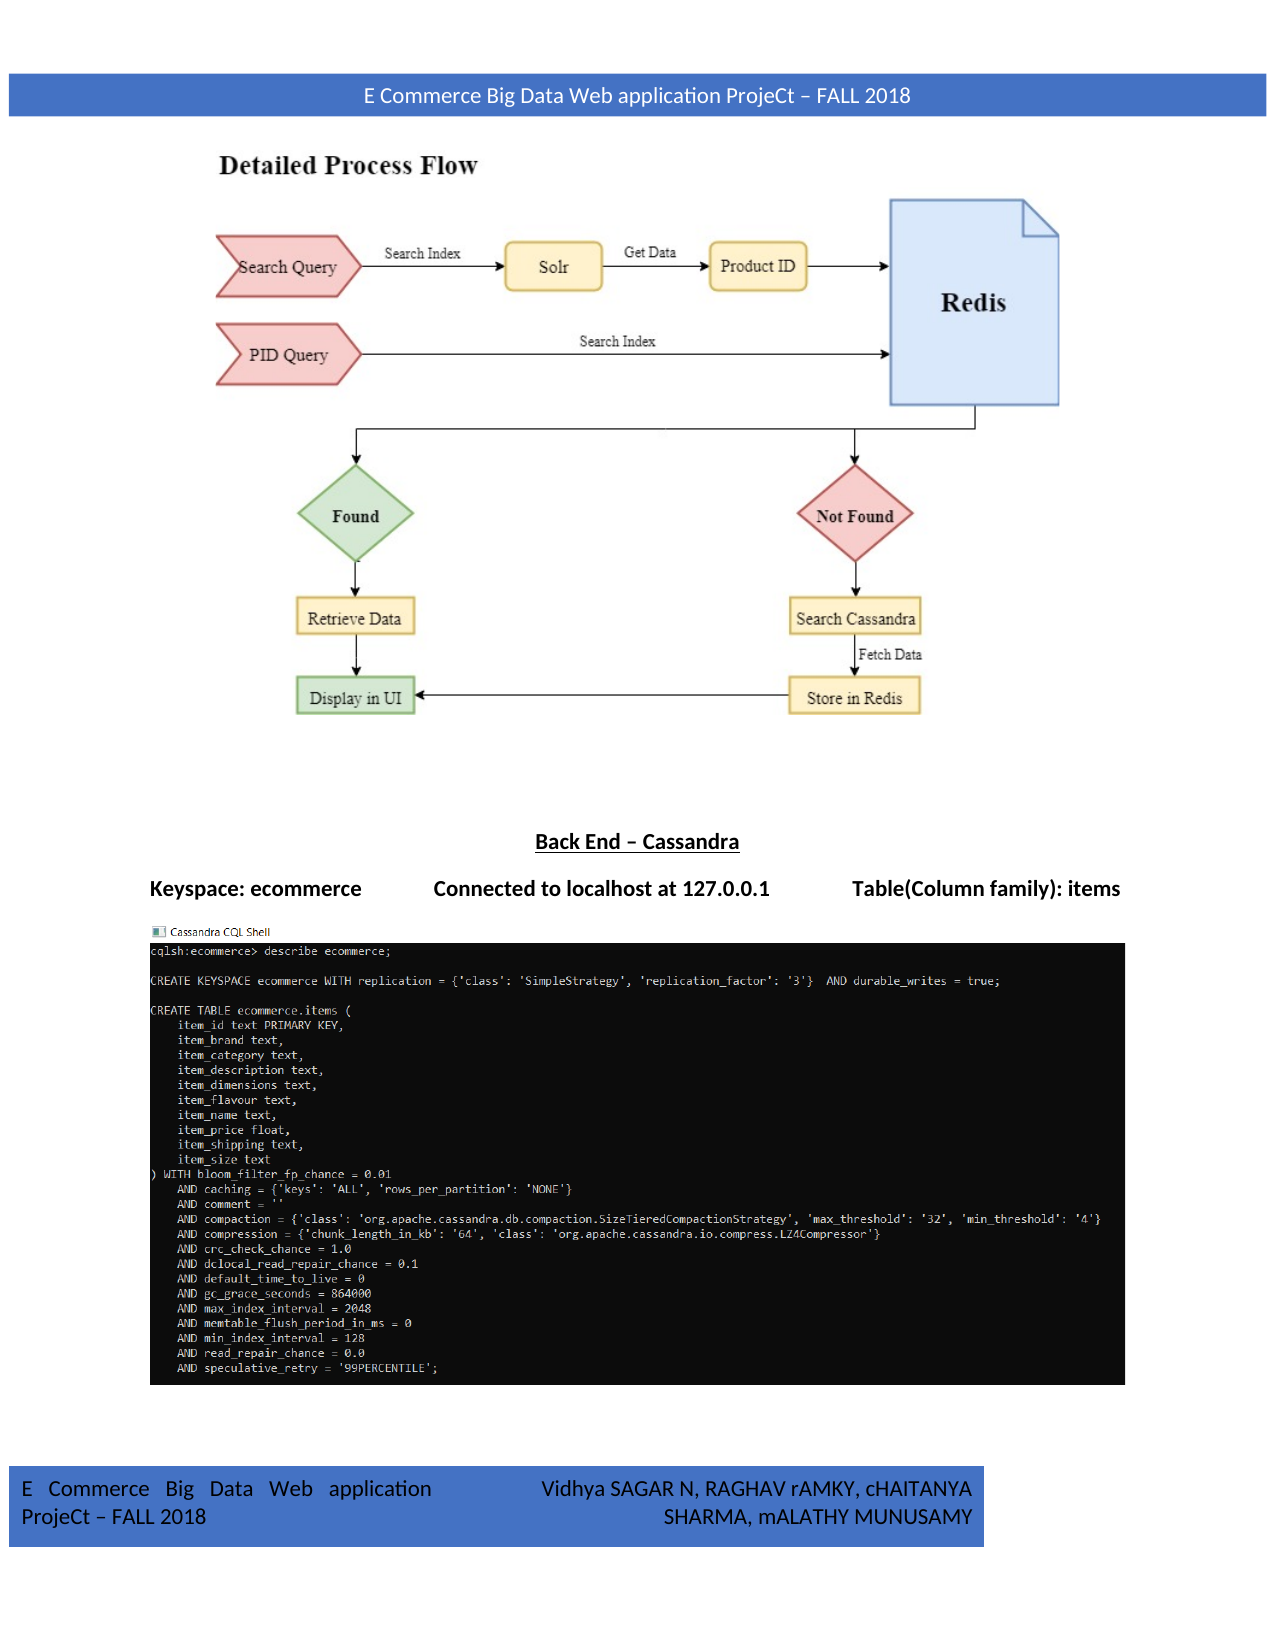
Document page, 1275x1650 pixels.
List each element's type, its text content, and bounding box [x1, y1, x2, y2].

text Back End – Cassandra [150, 827, 1125, 856]
text Keyspace: ecommerce Connected to localhost at 127.0.0.1 Table(Column family): items [150, 874, 1125, 902]
picture [150, 921, 1125, 1385]
picture [215, 150, 1060, 715]
